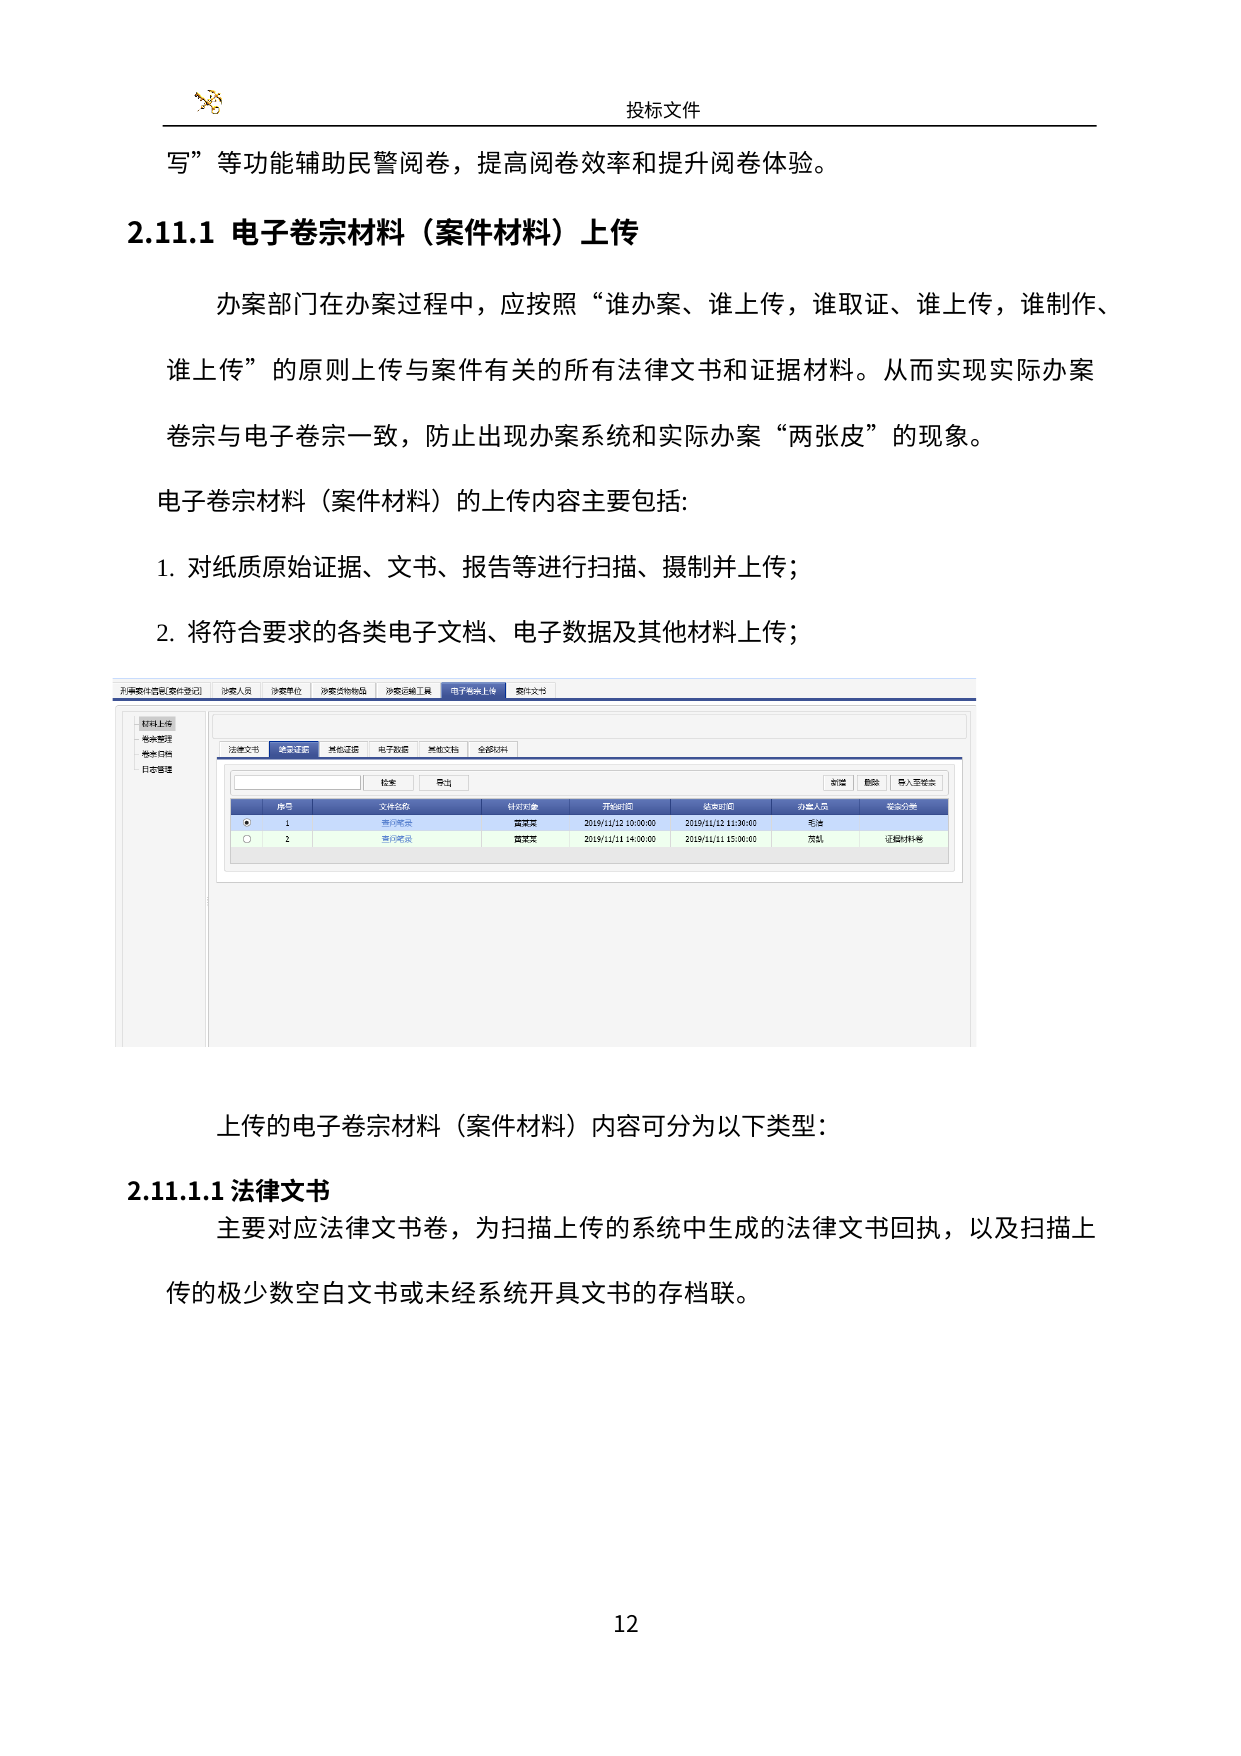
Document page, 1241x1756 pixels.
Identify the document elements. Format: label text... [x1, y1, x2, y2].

subtitle 电子卷宗材料（案件材料）上传 [127, 209, 1146, 252]
text 办案部门在办案过程中，应按照“谁办案、谁上传，谁取证、谁上传，谁制作、谁上传”的原则上传与案件有关的所有法律文书和证据材料。从而实现实际办案卷宗与电子卷宗一致，防止出现办案系统和实际办案“两张皮”的现象。 [166, 285, 1097, 452]
text 主要对应法律文书卷，为扫描上传的系统中生成的法律文书回执，以及扫描上传的极少数空白文书或未经系统开具文书的存档联。 [166, 1208, 1097, 1310]
list 对纸质原始证据、文书、报告等进行扫描、摄制并上传； [112, 547, 1097, 583]
text 电子卷宗材料（案件材料）的上传内容主要包括: [112, 481, 1097, 518]
list 将符合要求的各类电子文档、电子数据及其他材料上传； [112, 612, 1097, 649]
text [166, 144, 1097, 180]
picture [112, 678, 977, 1047]
text 上传的电子卷宗材料（案件材料）内容可分为以下类型： [166, 1106, 1097, 1142]
picture [194, 90, 222, 114]
subtitle 法律文书 [127, 1172, 1146, 1208]
